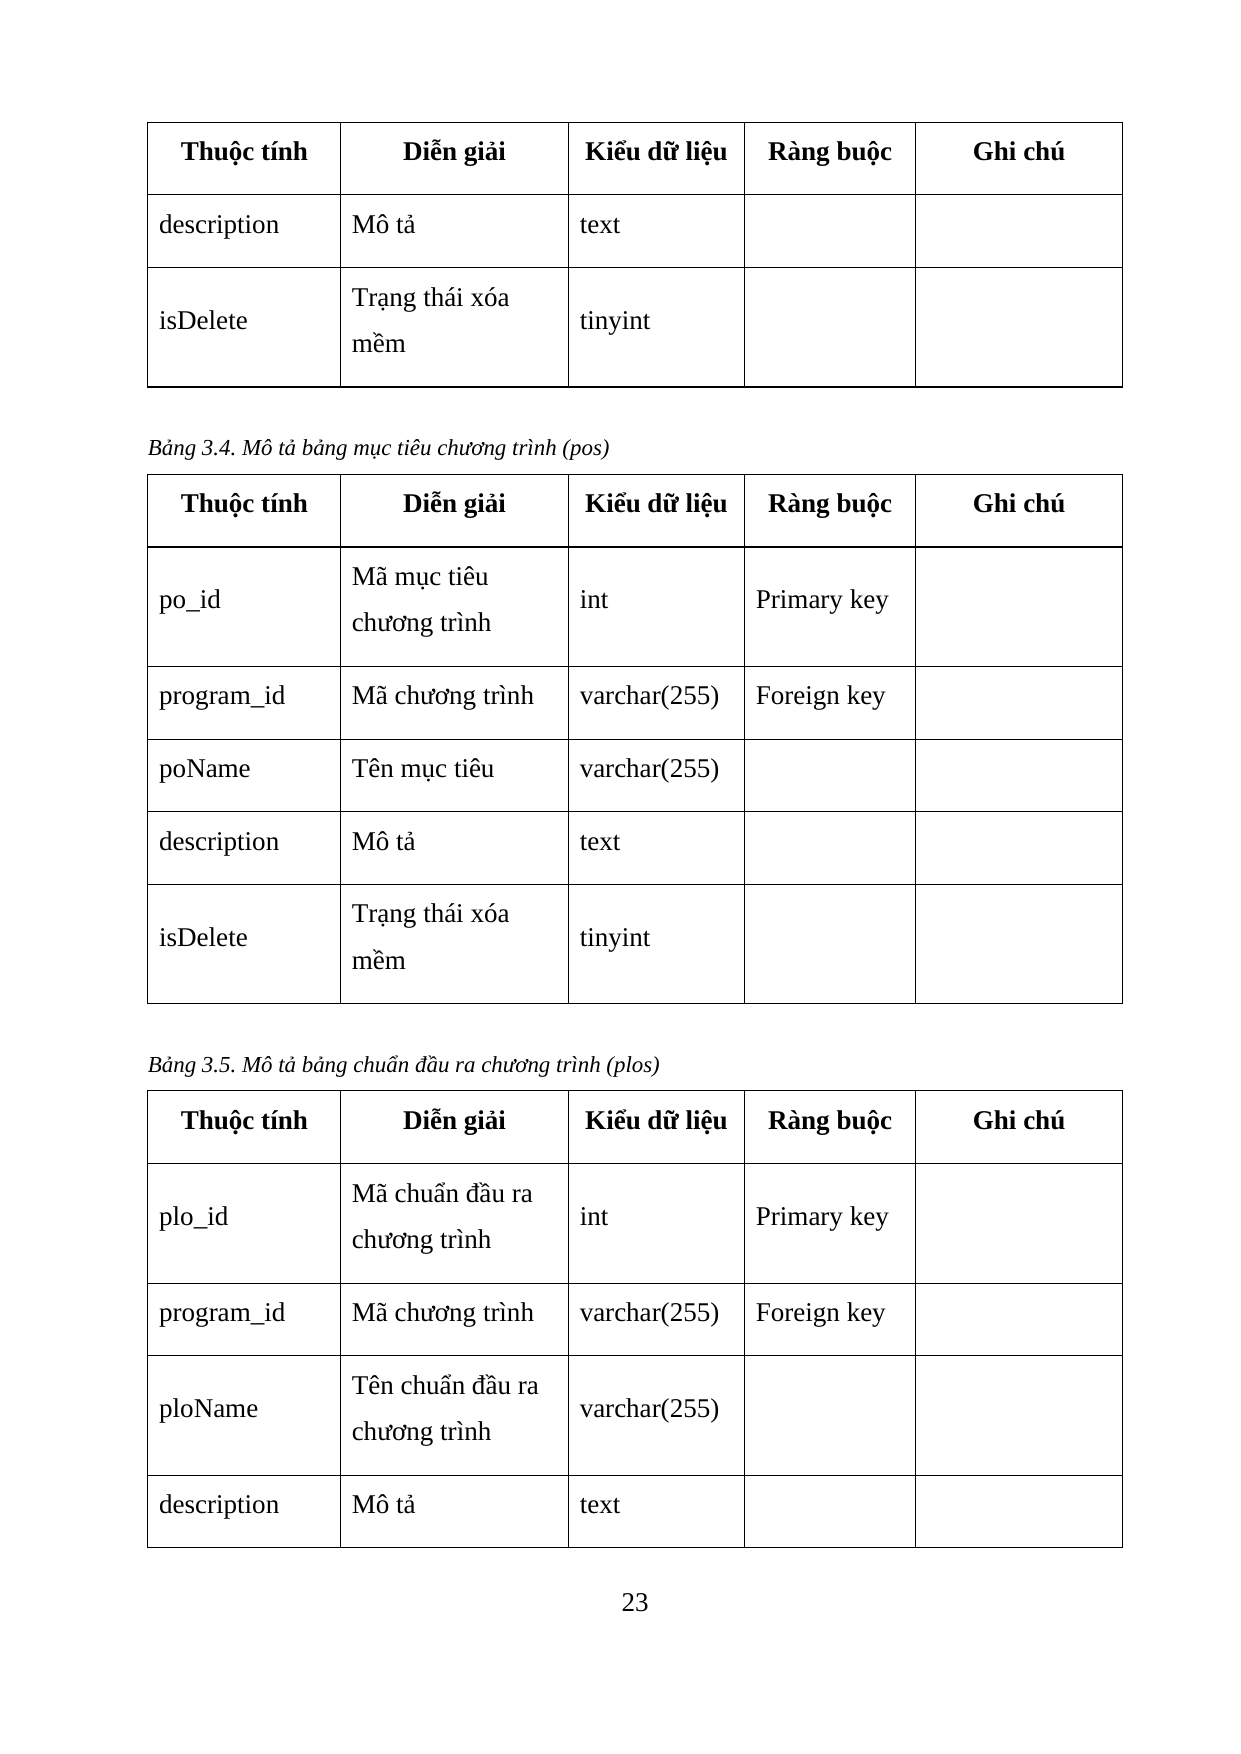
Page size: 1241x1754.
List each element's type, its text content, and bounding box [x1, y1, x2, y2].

table_cell tinyint [569, 885, 744, 1003]
table_cell text [569, 812, 744, 884]
table_cell Trạng thái xóa mềm [341, 885, 568, 1003]
table_header Ghi chú [916, 1091, 1122, 1163]
table_header Kiểu dữ liệu [569, 123, 744, 194]
table_cell Tên chuẩn đầu ra chương trình [341, 1356, 568, 1474]
table_header Ghi chú [916, 475, 1122, 546]
table_cell [916, 1356, 1122, 1474]
table_cell Primary key [745, 1164, 915, 1282]
table_cell [745, 195, 915, 267]
table_cell isDelete [148, 268, 340, 386]
table_cell int [569, 548, 744, 666]
table_header Thuộc tính [148, 1091, 340, 1163]
table_header Ghi chú [916, 123, 1122, 194]
table_cell ploName [148, 1356, 340, 1474]
table_cell Primary key [745, 548, 915, 666]
table_cell [916, 268, 1122, 386]
table_cell varchar(255) [569, 740, 744, 811]
table_cell Tên mục tiêu [341, 740, 568, 811]
table_cell [916, 812, 1122, 884]
table_header Diễn giải [341, 1091, 568, 1163]
table_header Ràng buộc [745, 1091, 915, 1163]
table_cell Mã chương trình [341, 1284, 568, 1355]
table_cell description [148, 812, 340, 884]
table_cell text [569, 195, 744, 267]
table_cell [745, 1476, 915, 1547]
table_header Ràng buộc [745, 475, 915, 546]
table_cell program_id [148, 667, 340, 738]
table_cell Mô tả [341, 812, 568, 884]
table_cell Mã chương trình [341, 667, 568, 738]
table_cell [745, 740, 915, 811]
table_cell Foreign key [745, 1284, 915, 1355]
table_cell [745, 812, 915, 884]
table_cell varchar(255) [569, 1356, 744, 1474]
table_cell int [569, 1164, 744, 1282]
table_cell [916, 1164, 1122, 1282]
table_cell tinyint [569, 268, 744, 386]
table_cell Mô tả [341, 195, 568, 267]
table_cell description [148, 1476, 340, 1547]
table_header Kiểu dữ liệu [569, 475, 744, 546]
table_cell [916, 740, 1122, 811]
table_cell varchar(255) [569, 667, 744, 738]
table_header Thuộc tính [148, 123, 340, 194]
table_cell [916, 548, 1122, 666]
table_cell varchar(255) [569, 1284, 744, 1355]
table_cell program_id [148, 1284, 340, 1355]
table_cell [745, 1356, 915, 1474]
table_cell [745, 885, 915, 1003]
table_cell [916, 1284, 1122, 1355]
table_cell Trạng thái xóa mềm [341, 268, 568, 386]
table_cell [916, 195, 1122, 267]
table_header Ràng buộc [745, 123, 915, 194]
table_header Kiểu dữ liệu [569, 1091, 744, 1163]
table_header Diễn giải [341, 475, 568, 546]
table_cell text [569, 1476, 744, 1547]
table_cell Mã chuẩn đầu ra chương trình [341, 1164, 568, 1282]
table_cell poName [148, 740, 340, 811]
table_cell Mô tả [341, 1476, 568, 1547]
table_cell [916, 667, 1122, 738]
table_cell description [148, 195, 340, 267]
table_cell Foreign key [745, 667, 915, 738]
table_cell [916, 885, 1122, 1003]
table_cell isDelete [148, 885, 340, 1003]
table_header Diễn giải [341, 123, 568, 194]
table_header Thuộc tính [148, 475, 340, 546]
table_cell plo_id [148, 1164, 340, 1282]
table_cell [745, 268, 915, 386]
table_cell [916, 1476, 1122, 1547]
table_cell Mã mục tiêu chương trình [341, 548, 568, 666]
table_cell po_id [148, 548, 340, 666]
